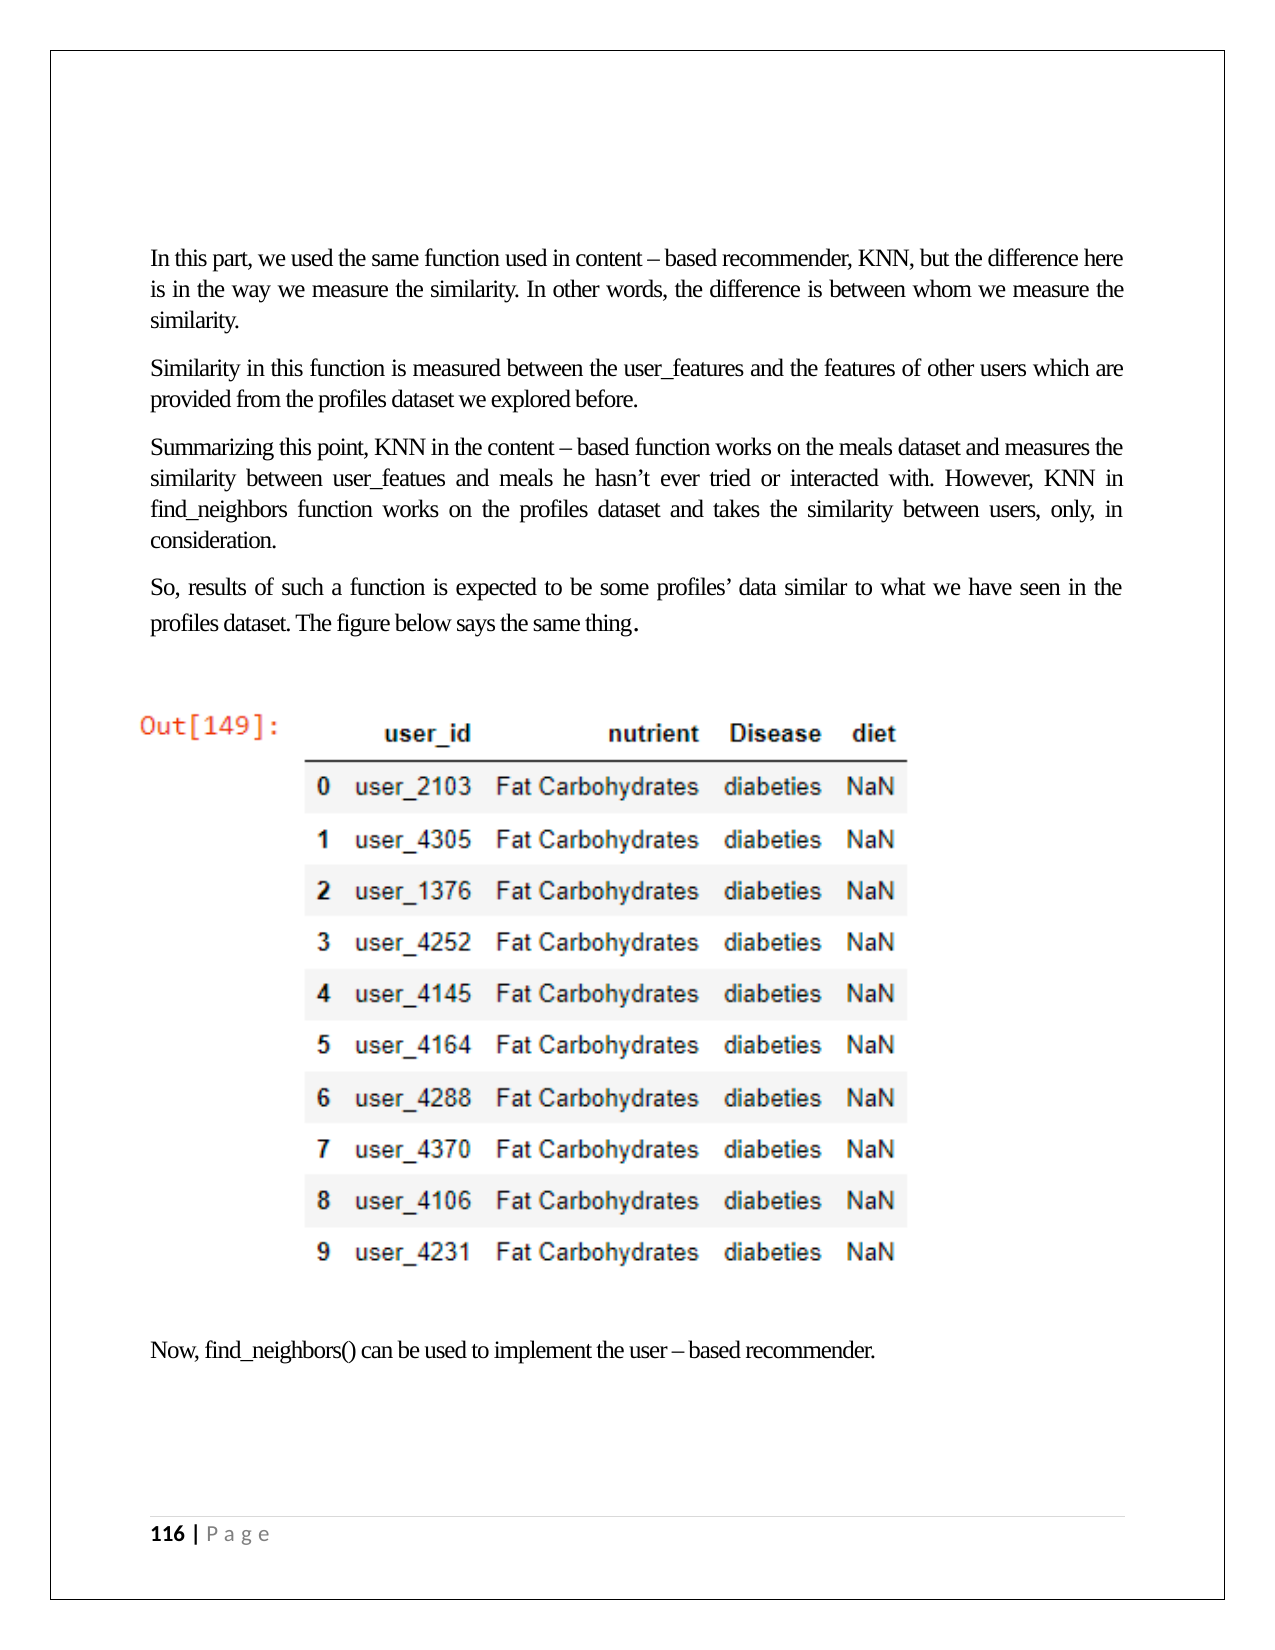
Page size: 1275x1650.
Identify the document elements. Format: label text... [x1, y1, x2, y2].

picture [110, 711, 1085, 1314]
text Summarizing this point, KNN in the content – based function works on the meals dataset and measures the similarity between user_featues and meals he hasn’t ever tried or interacted with. However, KNN in find_neighbors function works on the profiles dataset and takes the similarity between users, only, in consideration. [150, 432, 1125, 553]
text In this part, we used the same function used in content – based recommender, KNN, but the difference here is in the way we measure the similarity. In other words, the difference is between whom we measure the similarity. [150, 243, 1125, 334]
text Similarity in this function is measured between the user_features and the features of other users which are provided from the profiles dataset we explored before. [150, 353, 1125, 413]
text So, results of such a function is expected to be some profiles’ data similar to what we have seen in the profiles dataset. The figure below says the same thing. [150, 572, 1125, 637]
